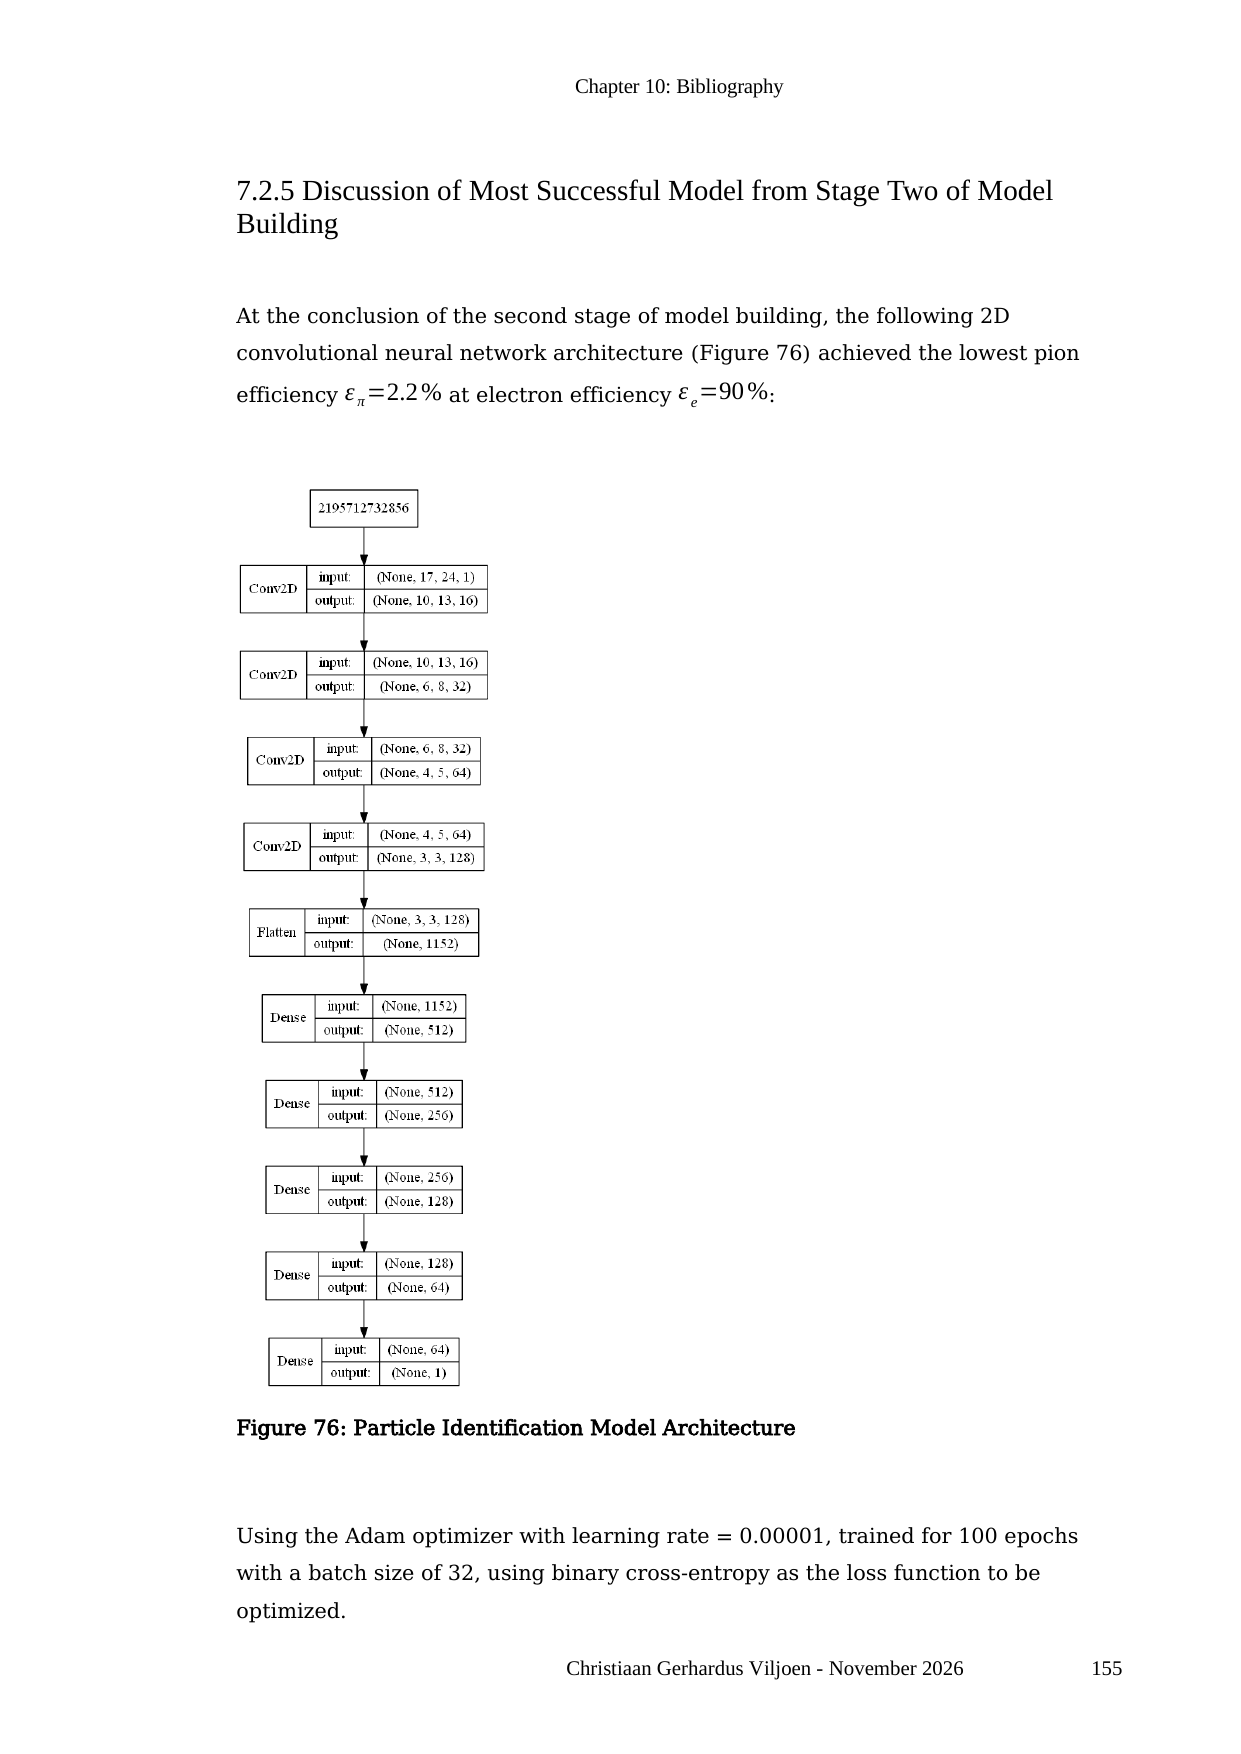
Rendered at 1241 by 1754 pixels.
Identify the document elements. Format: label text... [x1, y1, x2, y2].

text Figure 76: Particle Identification Model Architecture [236, 1414, 1122, 1439]
text Using the Adam optimizer with learning rate = 0.00001, trained for 100 epochs with a batch size of 32, using binary cross-entropy as the loss function to be optimized. [236, 1523, 1122, 1623]
picture [236, 486, 491, 1390]
text At the conclusion of the second stage of model building, the following 2D convolutional neural network architecture (Figure 76) achieved the lowest pion efficiency at electron efficiency : [236, 302, 1122, 411]
subtitle Discussion of Most Successful Model from Stage Two of Model Building [236, 173, 1122, 240]
